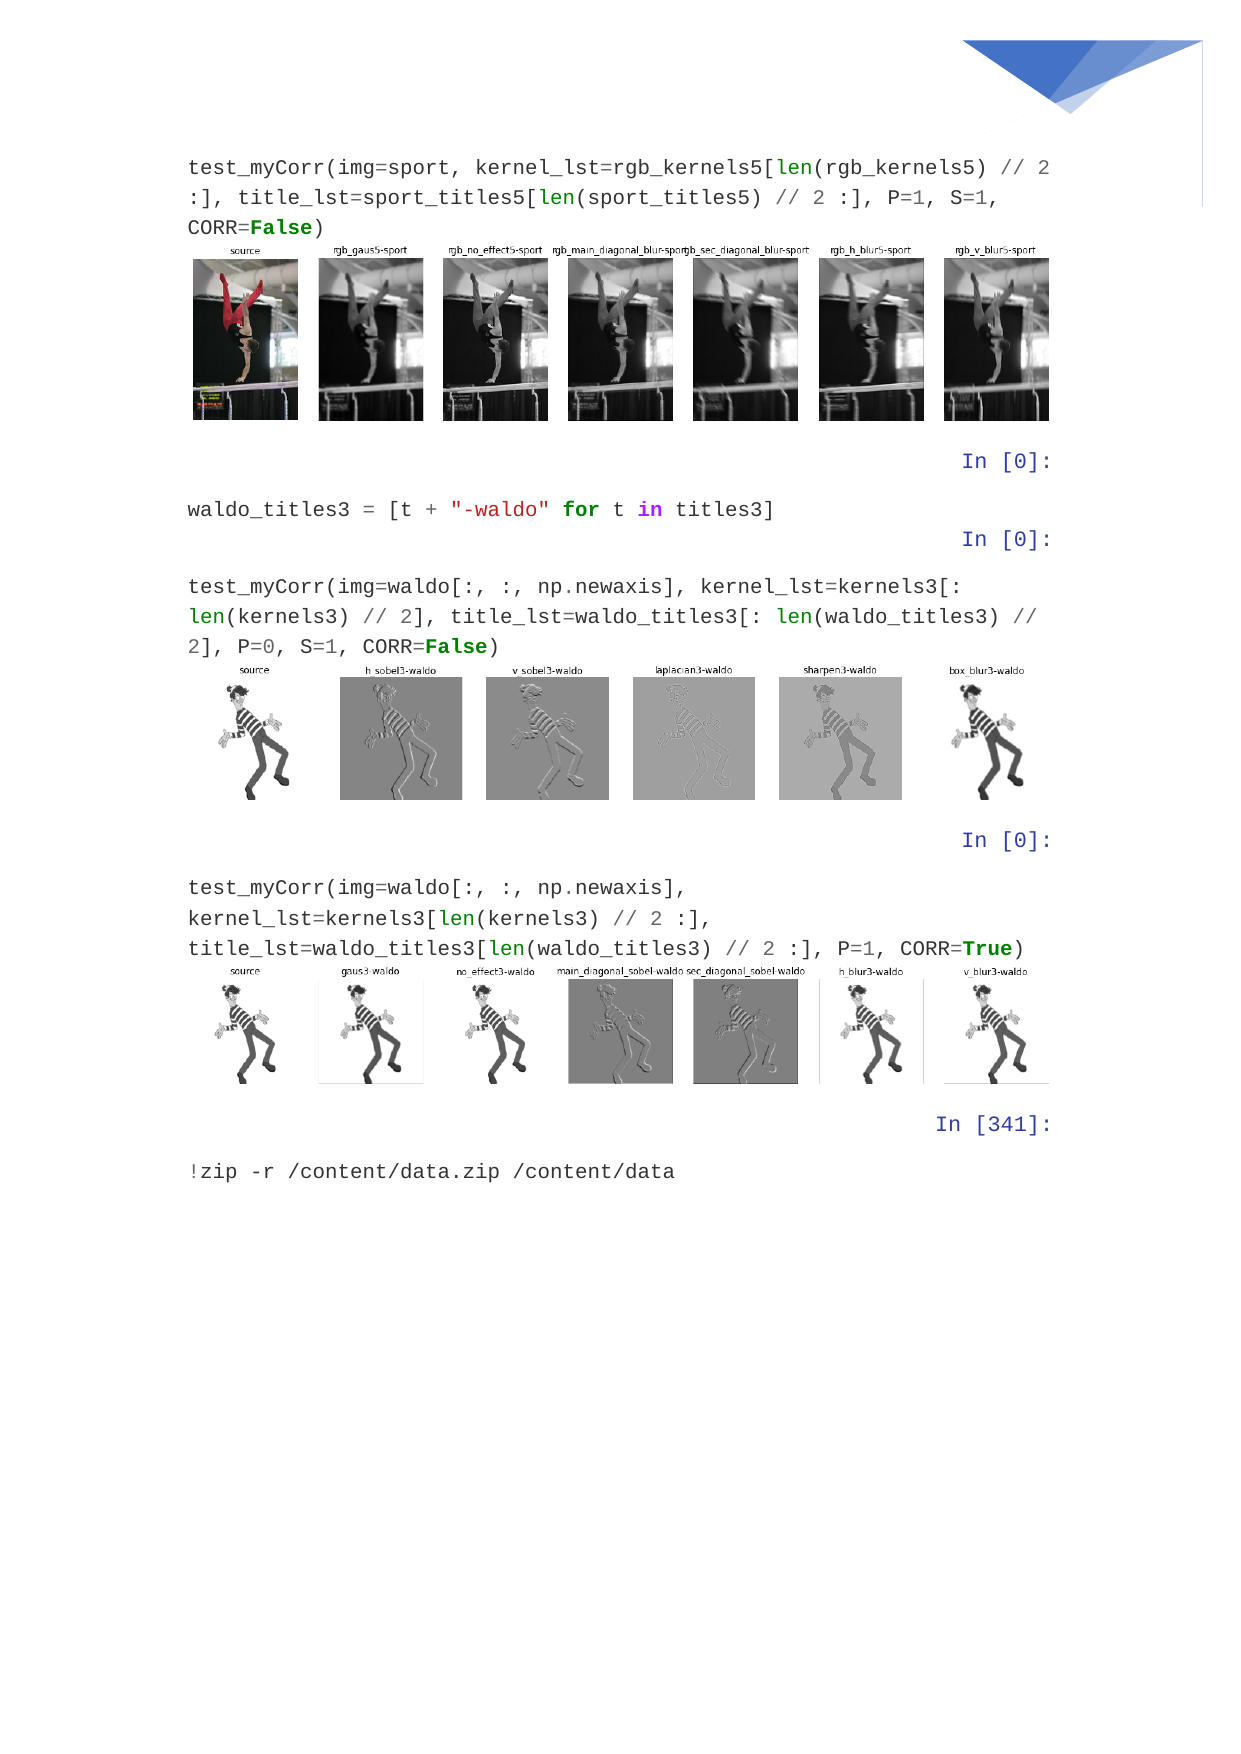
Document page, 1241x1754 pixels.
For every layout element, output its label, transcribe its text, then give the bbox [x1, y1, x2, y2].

text test_myCorr(img=waldo[:, :, np.newaxis], kernel_lst=kernels3[: len(kernels3) // 2], title_lst=waldo_titles3[: len(waldo_titles3) // 2], P=0, S=1, CORR=False) [187, 569, 1053, 660]
picture [961, 40, 1203, 209]
text test_myCorr(img=waldo[:, :, np.newaxis], kernel_lst=kernels3[len(kernels3) // 2 :], title_lst=waldo_titles3[len(waldo_titles3) // 2 :], P=1, CORR=True) [187, 871, 1053, 961]
text In [0]: [187, 445, 1053, 475]
text In [0]: [187, 824, 1053, 854]
text test_myCorr(img=sport, kernel_lst=rgb_kernels5[len(rgb_kernels5) // 2 :], title_lst=sport_titles5[len(sport_titles5) // 2 :], P=1, S=1, CORR=False) [187, 150, 1053, 241]
text In [0]: [187, 522, 1053, 552]
text !zip -r /content/data.zip /content/data [187, 1154, 1053, 1185]
picture [187, 961, 1053, 1089]
text In [341]: [187, 1108, 1053, 1138]
picture [187, 241, 1053, 426]
picture [187, 660, 1053, 805]
text waldo_titles3 = [t + "-waldo" for t in titles3] [187, 492, 1053, 522]
